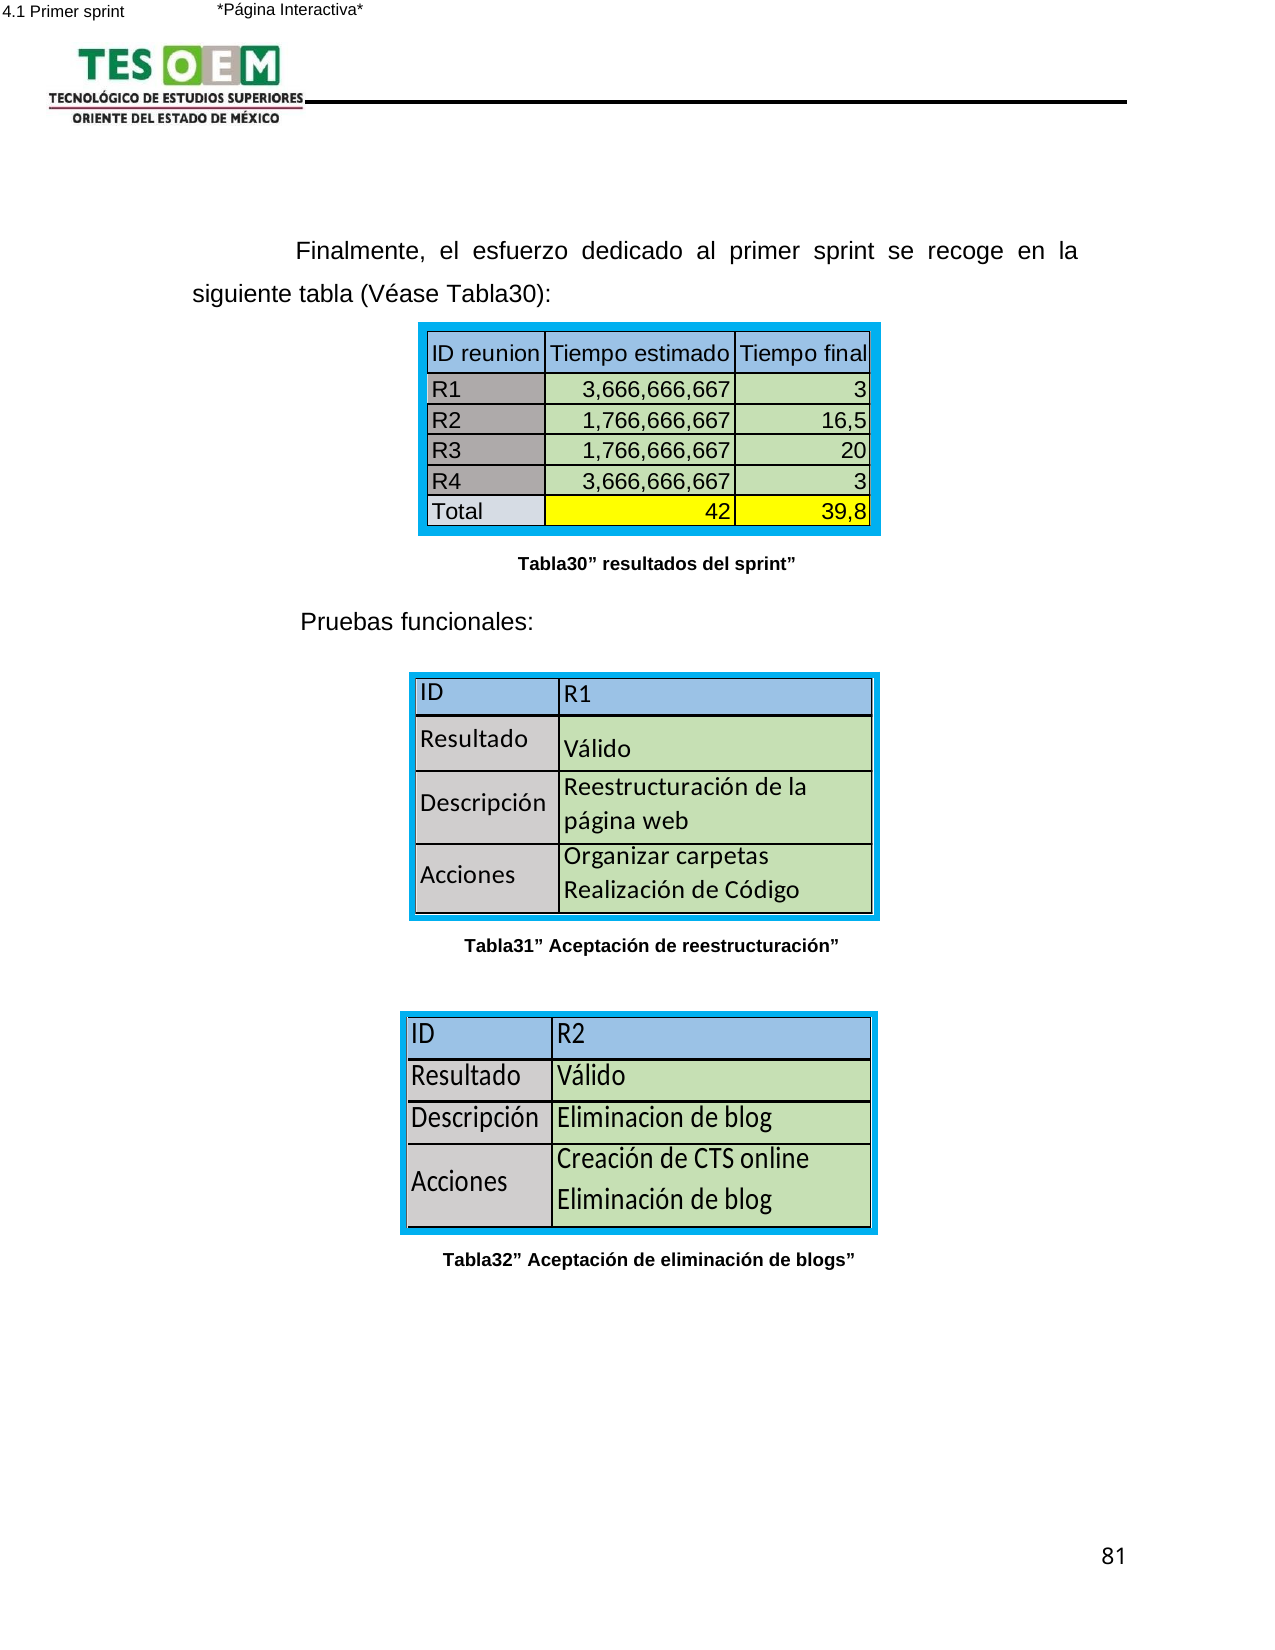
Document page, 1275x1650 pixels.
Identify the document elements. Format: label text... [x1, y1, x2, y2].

text Pruebas funcionales: [148, 607, 1127, 636]
picture [46, 42, 306, 126]
text Finalmente, el esfuerzo dedicado al primer sprint se recoge en la siguiente tabla (Véase Tabla30): [192, 236, 1078, 308]
text Tabla30” resultados del sprint” [171, 553, 1127, 574]
text Tabla31” Aceptación de reestructuración” [171, 935, 1127, 957]
text Tabla32” Aceptación de eliminación de blogs” [171, 1249, 1127, 1271]
